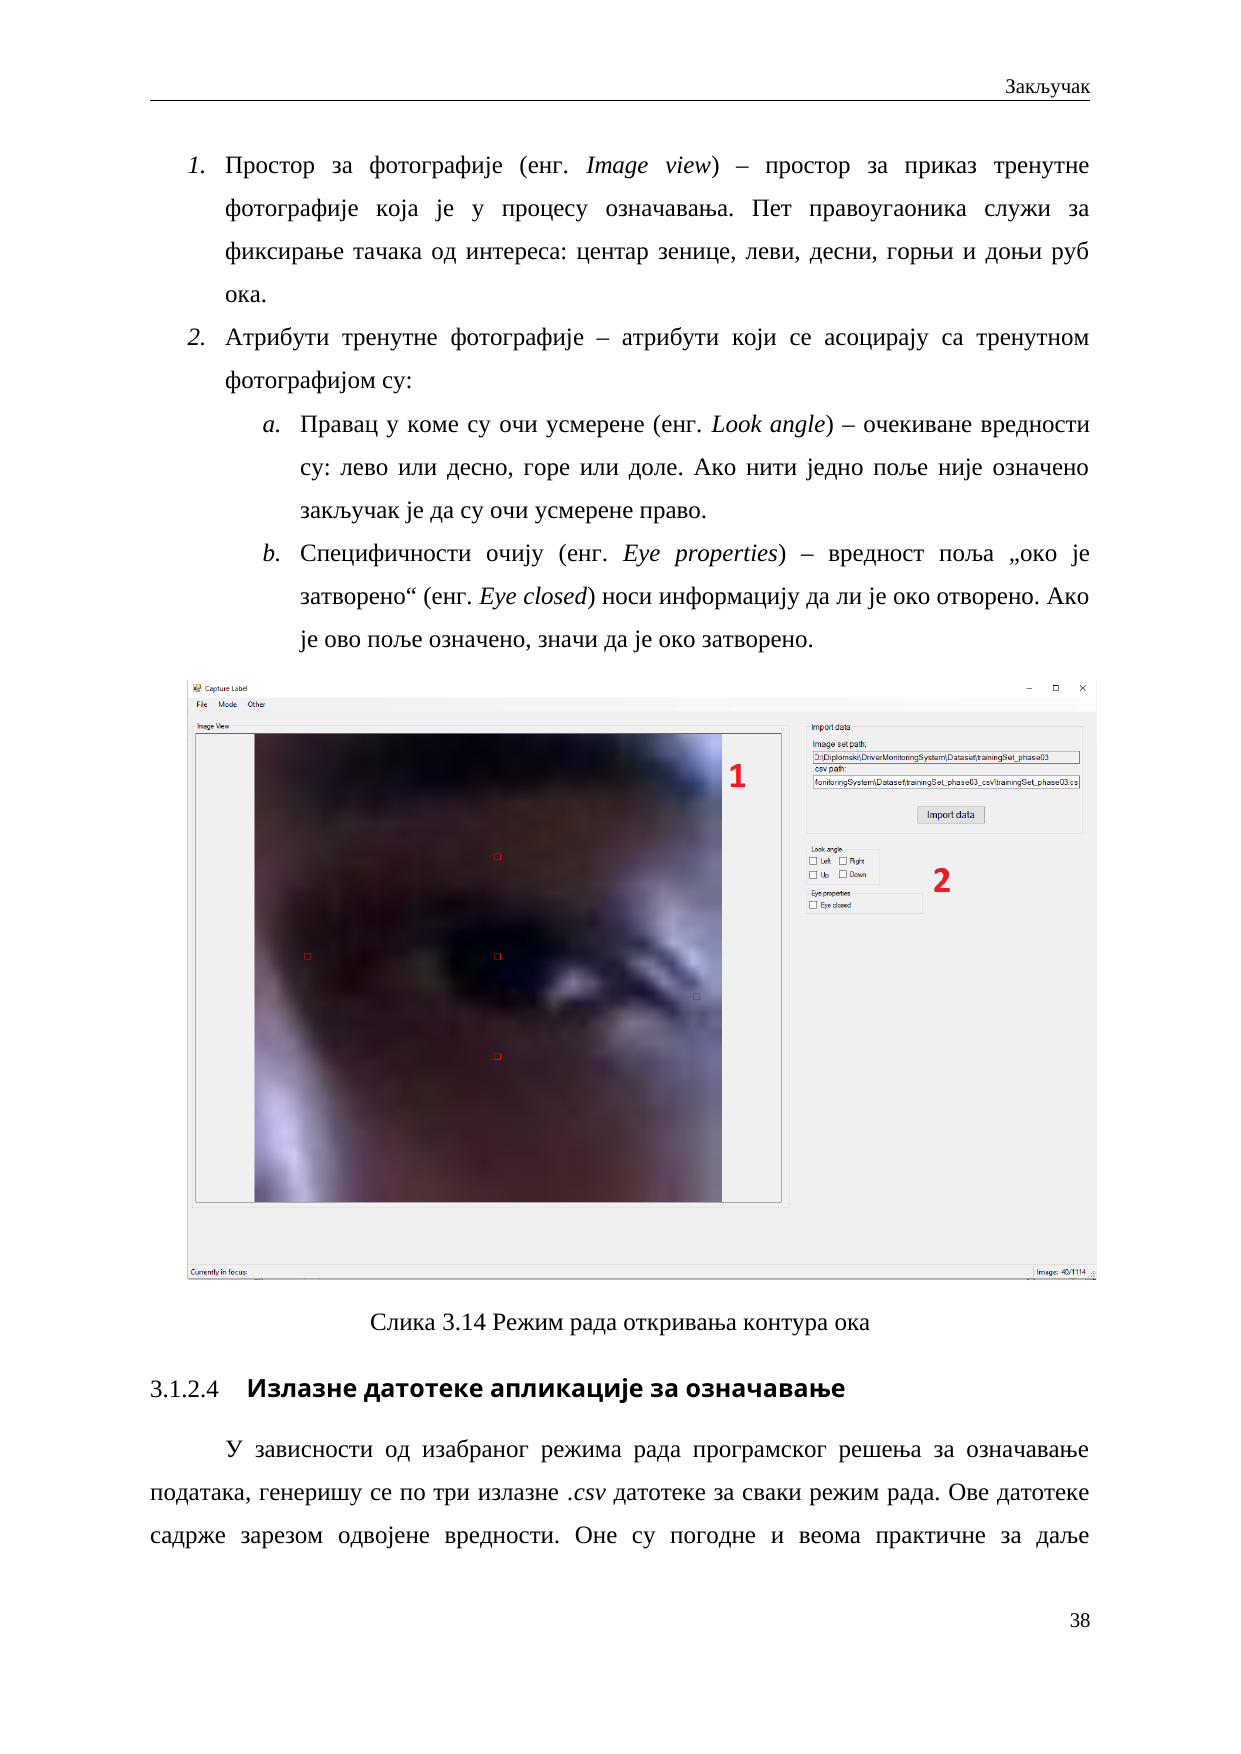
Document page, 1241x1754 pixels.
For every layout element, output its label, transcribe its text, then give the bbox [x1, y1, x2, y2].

list Атрибути тренутне фотографије – атрибути који се асоцирају са тренутном фотографијом су: [187, 322, 1090, 394]
list Простор за фотографије (енг. Image view) – простор за приказ тренутне фотографије која је у процесу означавања. Пет правоугаоника служи за фиксирање тачака од интереса: центар зенице, леви, десни, горњи и доњи руб ока. [187, 150, 1090, 308]
list Специфичности очију (енг. Eye properties) – вредност поља „око је затворено“ (енг. Eye closed) носи информацију да ли је око отворено. Ако је ово поље означено, значи да је око затворено. [262, 538, 1090, 653]
picture [187, 680, 1097, 1280]
list Правац у коме су очи усмерене (енг. Look angle) – очекиване вредности су: лево или десно, горе или доле. Ако нити једно поље није означено закључак је да су очи усмерене право. [262, 409, 1090, 524]
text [150, 1434, 1090, 1549]
subtitle Излазне датотеке апликације за означавање [150, 1371, 1090, 1405]
